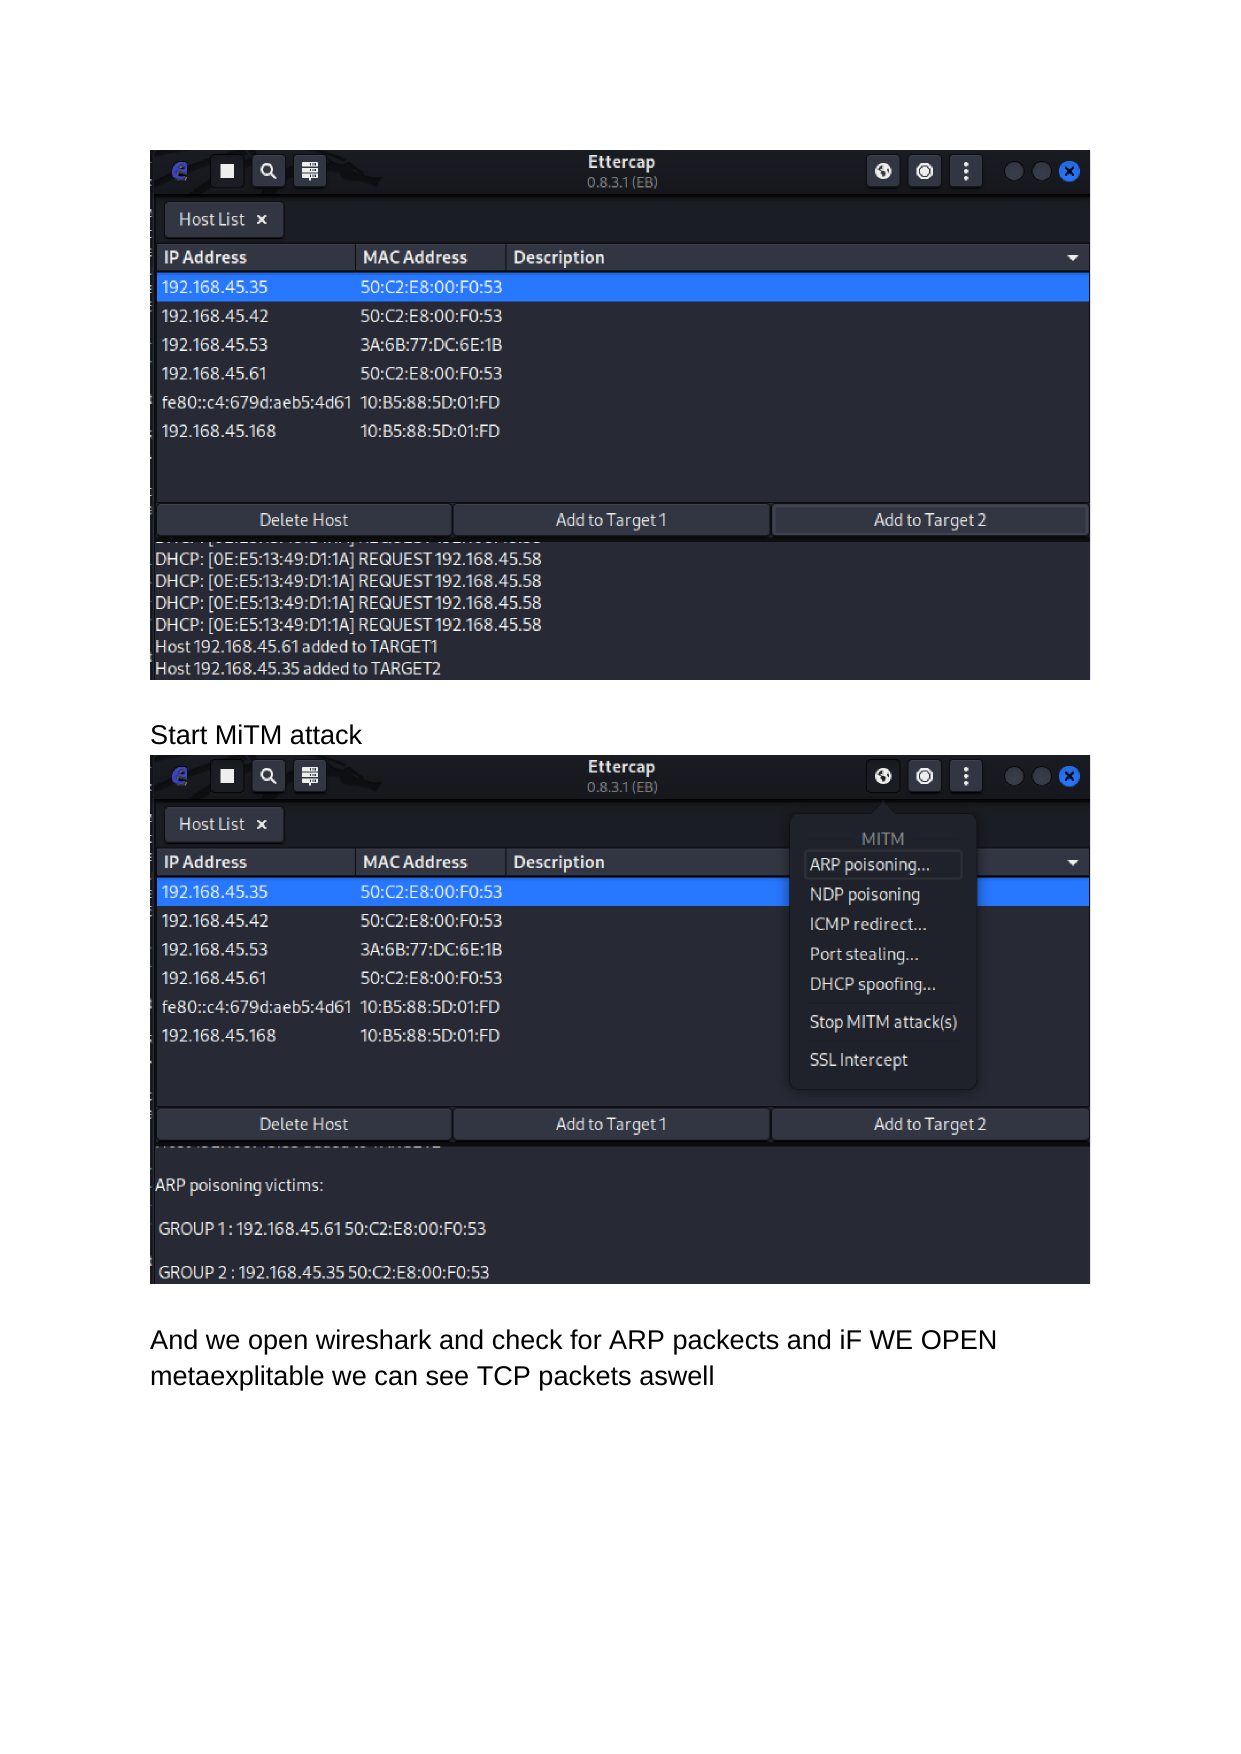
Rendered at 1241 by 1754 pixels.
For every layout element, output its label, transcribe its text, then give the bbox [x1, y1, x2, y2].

picture [150, 755, 1091, 1284]
text And we open wireshark and check for ARP packects and iF WE OPEN metaexplitable we can see TCP packets aswell [150, 1324, 1090, 1391]
text Start MiTM attack [150, 719, 1090, 750]
picture [150, 150, 1091, 680]
